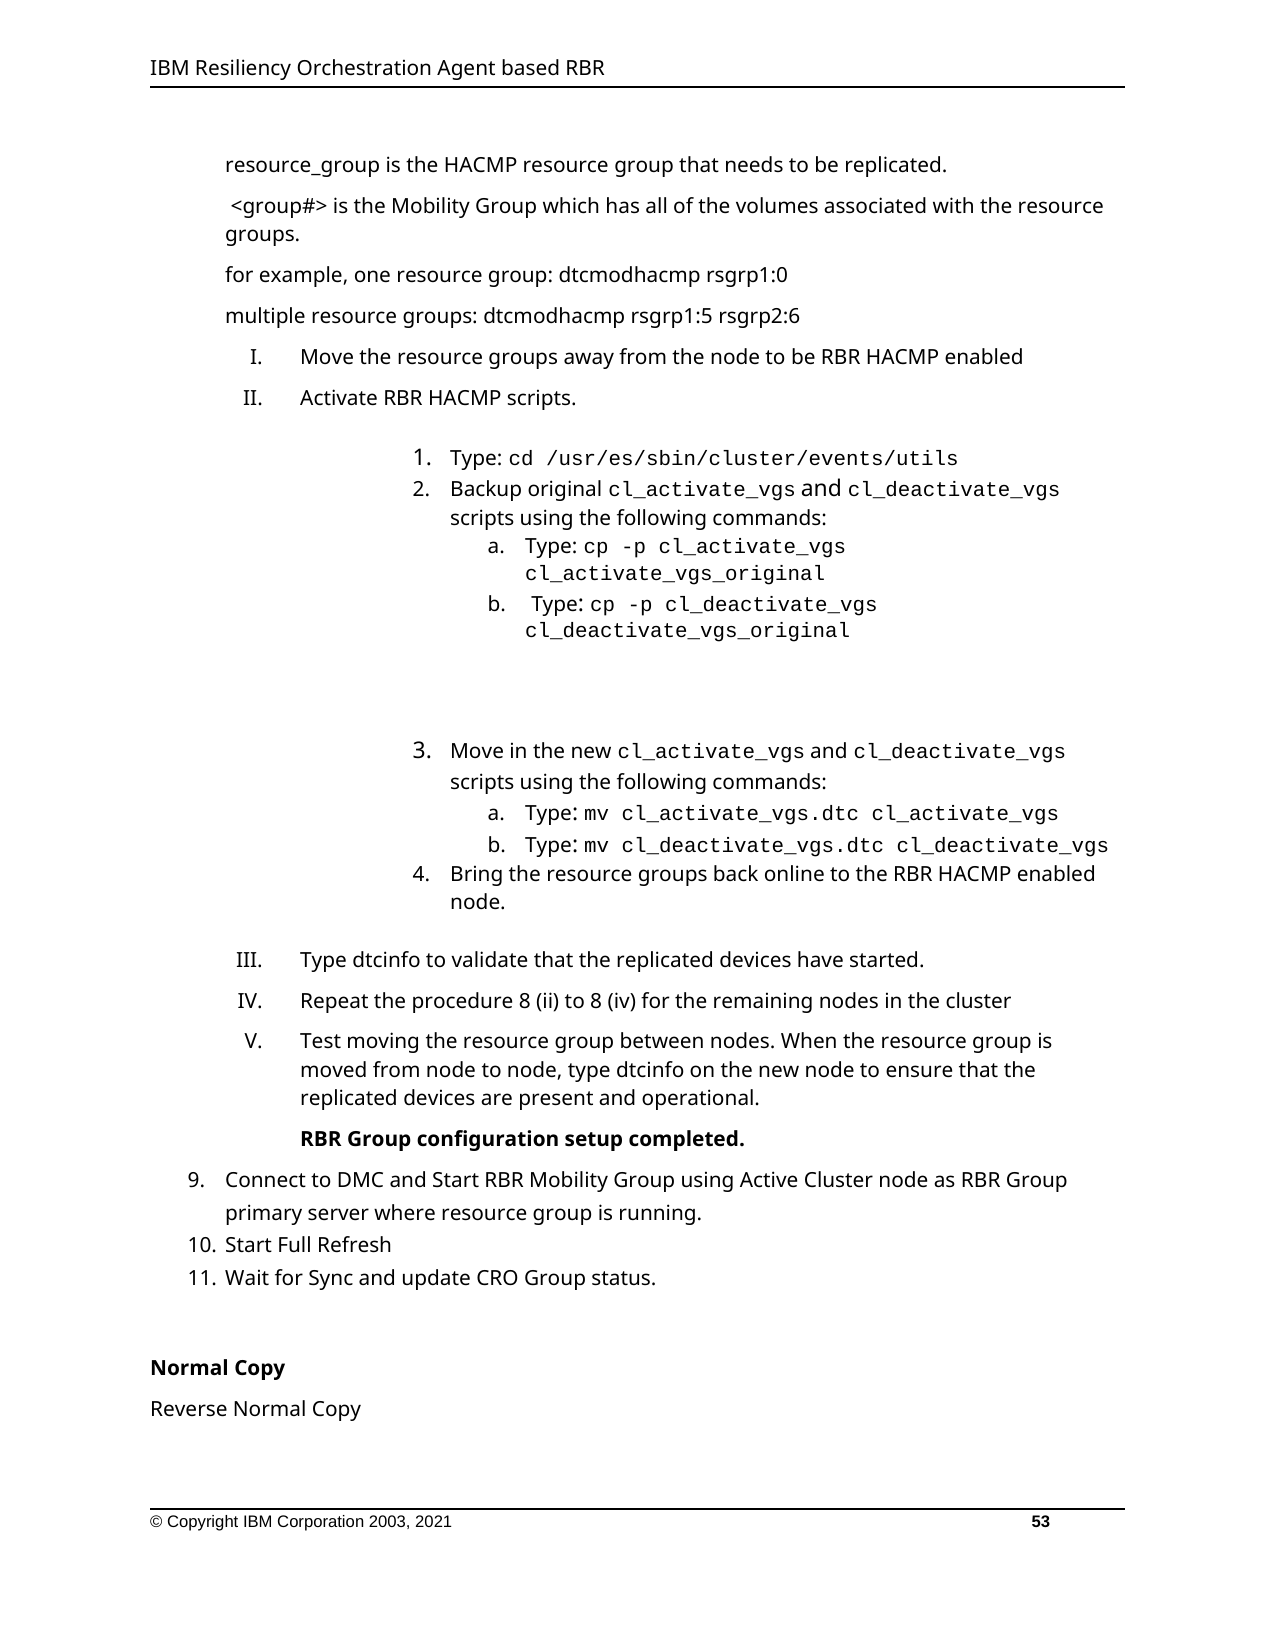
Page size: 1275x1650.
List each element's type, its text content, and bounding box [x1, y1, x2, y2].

list Activate RBR HACMP scripts. [262, 383, 1125, 412]
list Connect to DMC and Start RBR Mobility Group using Active Cluster node as RBR Group primary server where resource group is running. [187, 1165, 1125, 1226]
list Backup original cl_activate_vgs and cl_deactivate_vgs scripts using the following commands: [412, 472, 1125, 532]
list Type: cp -p cl_deactivate_vgs cl_deactivate_vgs_original [487, 587, 1125, 644]
list Bring the resource groups back online to the RBR HACMP enabled node. [412, 859, 1125, 916]
list Type: mv cl_deactivate_vgs.dtc cl_deactivate_vgs [487, 827, 1125, 859]
list Test moving the resource group between nodes. When the resource group is moved from node to node, type dtcinfo on the new node to ensure that the replicated devices are present and operational. [262, 1027, 1125, 1112]
list Wait for Sync and update CRO Group status. [187, 1263, 1125, 1324]
list Type: cd /usr/es/sbin/cluster/events/utils [412, 441, 1125, 472]
list Type: cp -p cl_activate_vgs cl_activate_vgs_original [487, 532, 1125, 587]
list RBR Group configuration setup completed. [300, 1124, 1125, 1153]
list Type: mv cl_activate_vgs.dtc cl_activate_vgs [487, 796, 1125, 827]
list <group#> is the Mobility Group which has all of the volumes associated with the resource groups. [225, 191, 1125, 248]
subtitle Normal Copy [150, 1353, 1125, 1382]
list Type dtcinfo to validate that the replicated devices have started. [262, 945, 1125, 973]
list multiple resource groups: dtcmodhacmp rsgrp1:5 rsgrp2:6 [225, 301, 1125, 330]
list resource_group is the HACMP resource group that needs to be replicated. [225, 150, 1125, 178]
list Start Full Refresh [187, 1231, 1125, 1259]
list Repeat the procedure 8 (ii) to 8 (iv) for the remaining nodes in the cluster [262, 986, 1125, 1014]
text Reverse Normal Copy [150, 1394, 1125, 1423]
list Move in the new cl_activate_vgs and cl_deactivate_vgs scripts using the following commands: [412, 734, 1125, 796]
list for example, one resource group: dtcmodhacmp rsgrp1:0 [225, 260, 1125, 289]
list Move the resource groups away from the node to be RBR HACMP enabled [262, 342, 1125, 371]
